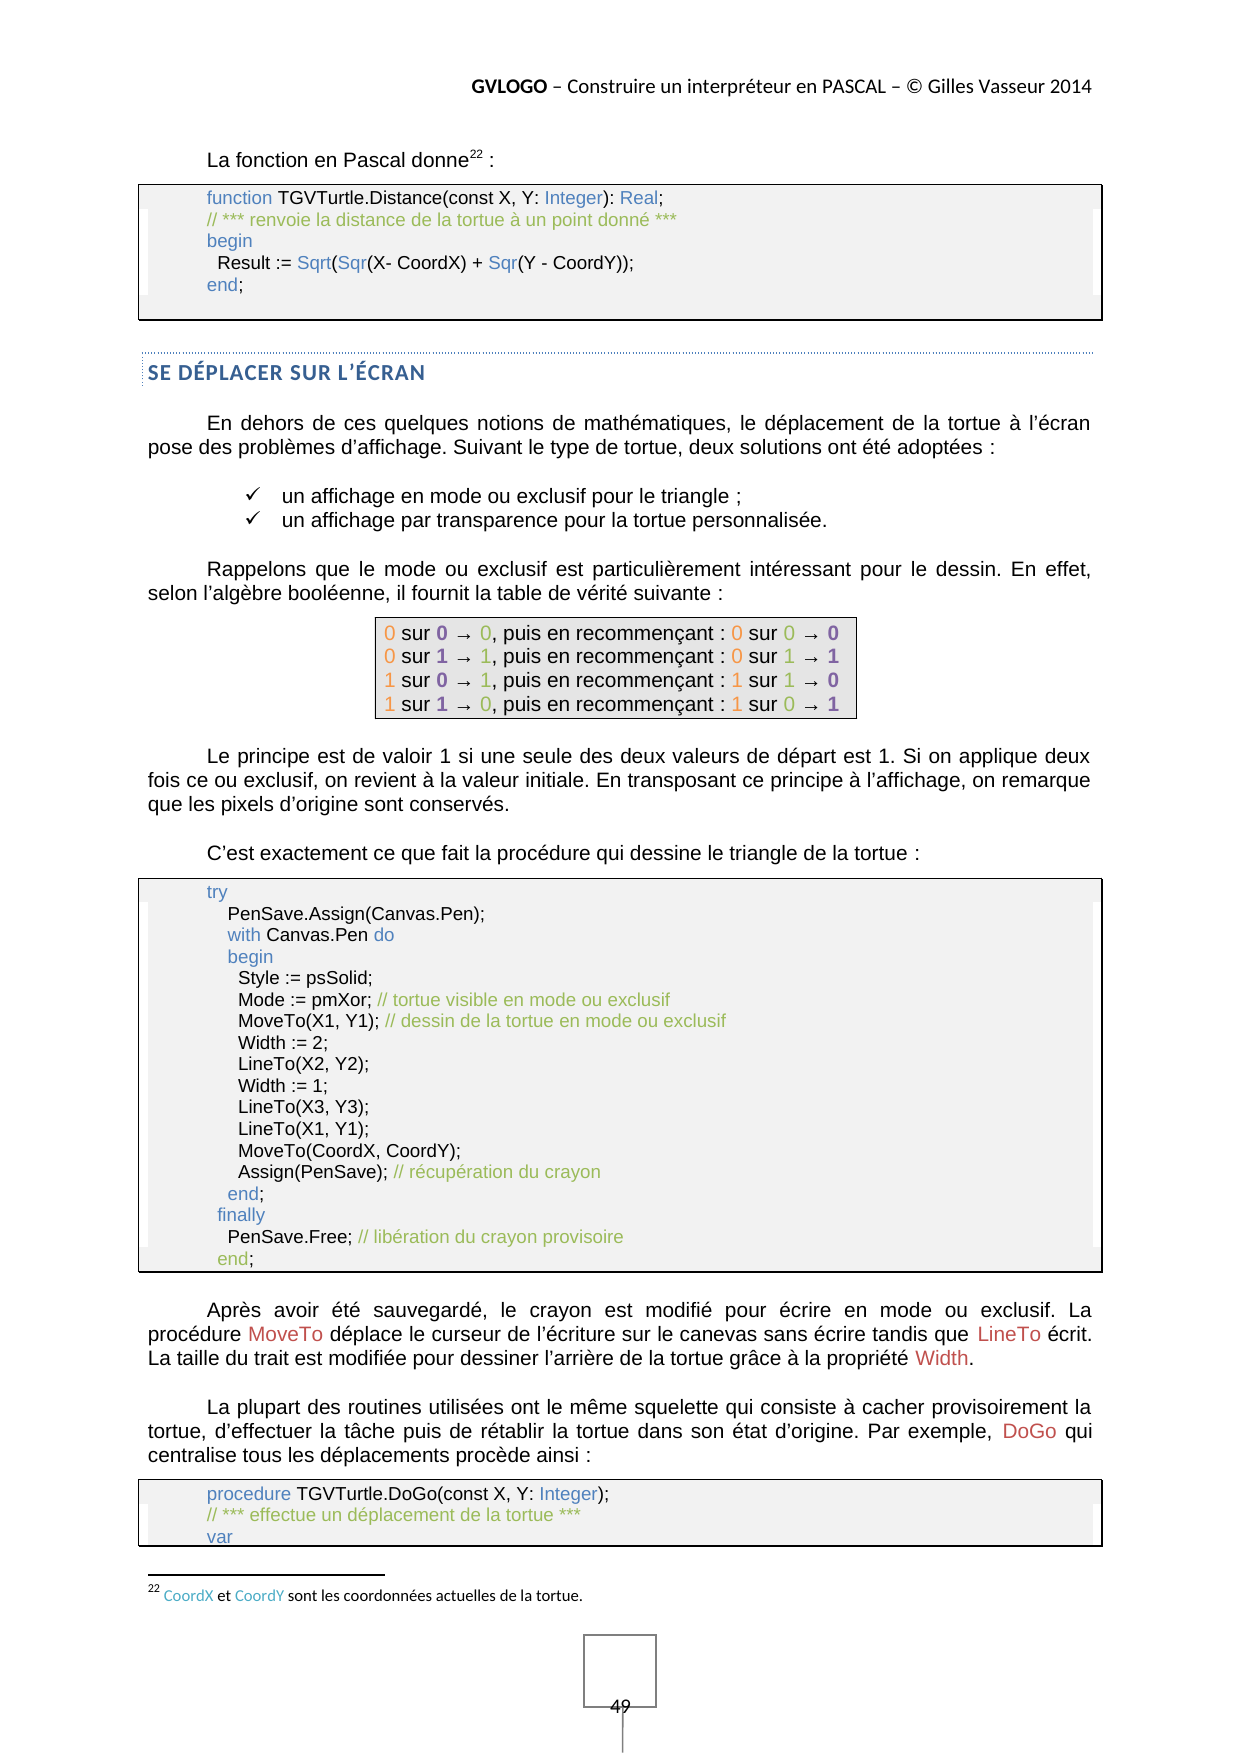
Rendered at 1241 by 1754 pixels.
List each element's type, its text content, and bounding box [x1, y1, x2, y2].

text LineTo(X3, Y3); [148, 1096, 1093, 1118]
text Mode := pmXor; // tortue visible en mode ou exclusif [148, 988, 1093, 1010]
text Style := psSolid; [148, 967, 1093, 988]
text La plupart des routines utilisées ont le même squelette qui consiste à cacher provisoirement la tortue, d’effectuer la tâche puis de rétablir la tortue dans son état d’origine. Par exemple, DoGo qui centralise tous les déplacements procède ainsi : [148, 1395, 1093, 1467]
text PenSave.Free; // libération du crayon provisoire [148, 1226, 1093, 1244]
text Width := 2; [148, 1032, 1093, 1053]
subtitle Se déplacer sur l’écran [142, 352, 1093, 386]
text try [139, 879, 1101, 902]
text with Canvas.Pen do [148, 924, 1093, 945]
text function TGVTurtle.Distance(const X, Y: Integer): Real; [139, 185, 1101, 209]
text // *** renvoie la distance de la tortue à un point donné *** [148, 209, 1093, 230]
text PenSave.Assign(Canvas.Pen); [148, 902, 1093, 924]
text Le principe est de valoir 1 si une seule des deux valeurs de départ est 1. Si on applique deux fois ce ou exclusif, on revient à la valeur initiale. En transposant ce principe à l’affichage, on remarque que les pixels d’origine sont conservés. [148, 744, 1093, 816]
text MoveTo(CoordX, CoordY); [148, 1139, 1093, 1161]
text var [148, 1526, 1093, 1545]
text 1 sur 1 → 0, puis en recommençant : 1 sur 0 → 1 [376, 689, 856, 718]
text LineTo(X1, Y1); [148, 1118, 1093, 1139]
text finally [148, 1204, 1093, 1226]
text En dehors de ces quelques notions de mathématiques, le déplacement de la tortue à l’écran pose des problèmes d’affichage. Suivant le type de tortue, deux solutions ont été adoptées : [148, 411, 1093, 459]
text 0 sur 0 → 0, puis en recommençant : 0 sur 0 → 0 [376, 618, 856, 641]
text Width := 1; [148, 1075, 1093, 1096]
list un affichage par transparence pour la tortue personnalisée. [244, 508, 1093, 532]
text procedure TGVTurtle.DoGo(const X, Y: Integer); [139, 1480, 1101, 1504]
text // *** effectue un déplacement de la tortue *** [148, 1504, 1093, 1526]
text 1 sur 0 → 1, puis en recommençant : 1 sur 1 → 0 [376, 665, 856, 689]
text 0 sur 1 → 1, puis en recommençant : 0 sur 1 → 1 [376, 641, 856, 665]
text begin [148, 945, 1093, 967]
text Rappelons que le mode ou exclusif est particulièrement intéressant pour le dessin. En effet, selon l’algèbre booléenne, il fournit la table de vérité suivante : [148, 557, 1093, 605]
text end; [139, 1244, 1101, 1271]
text MoveTo(X1, Y1); // dessin de la tortue en mode ou exclusif [148, 1010, 1093, 1032]
text C’est exactement ce que fait la procédure qui dessine le triangle de la tortue : [148, 841, 1093, 865]
text begin [148, 230, 1093, 252]
text Result := Sqrt(Sqr(X- CoordX) + Sqr(Y - CoordY)); [148, 252, 1093, 273]
text La fonction en Pascal donne : [148, 148, 1093, 172]
text LineTo(X2, Y2); [148, 1053, 1093, 1075]
list un affichage en mode ou exclusif pour le triangle ; [244, 484, 1093, 508]
text Assign(PenSave); // récupération du crayon [148, 1161, 1093, 1183]
text end; [148, 1183, 1093, 1204]
text Après avoir été sauvegardé, le crayon est modifié pour écrire en mode ou exclusif. La procédure MoveTo déplace le curseur de l’écriture sur le canevas sans écrire tandis que LineTo écrit. La taille du trait est modifiée pour dessiner l’arrière de la tortue grâce à la propriété Width. [148, 1298, 1093, 1370]
text end; [148, 273, 1093, 292]
